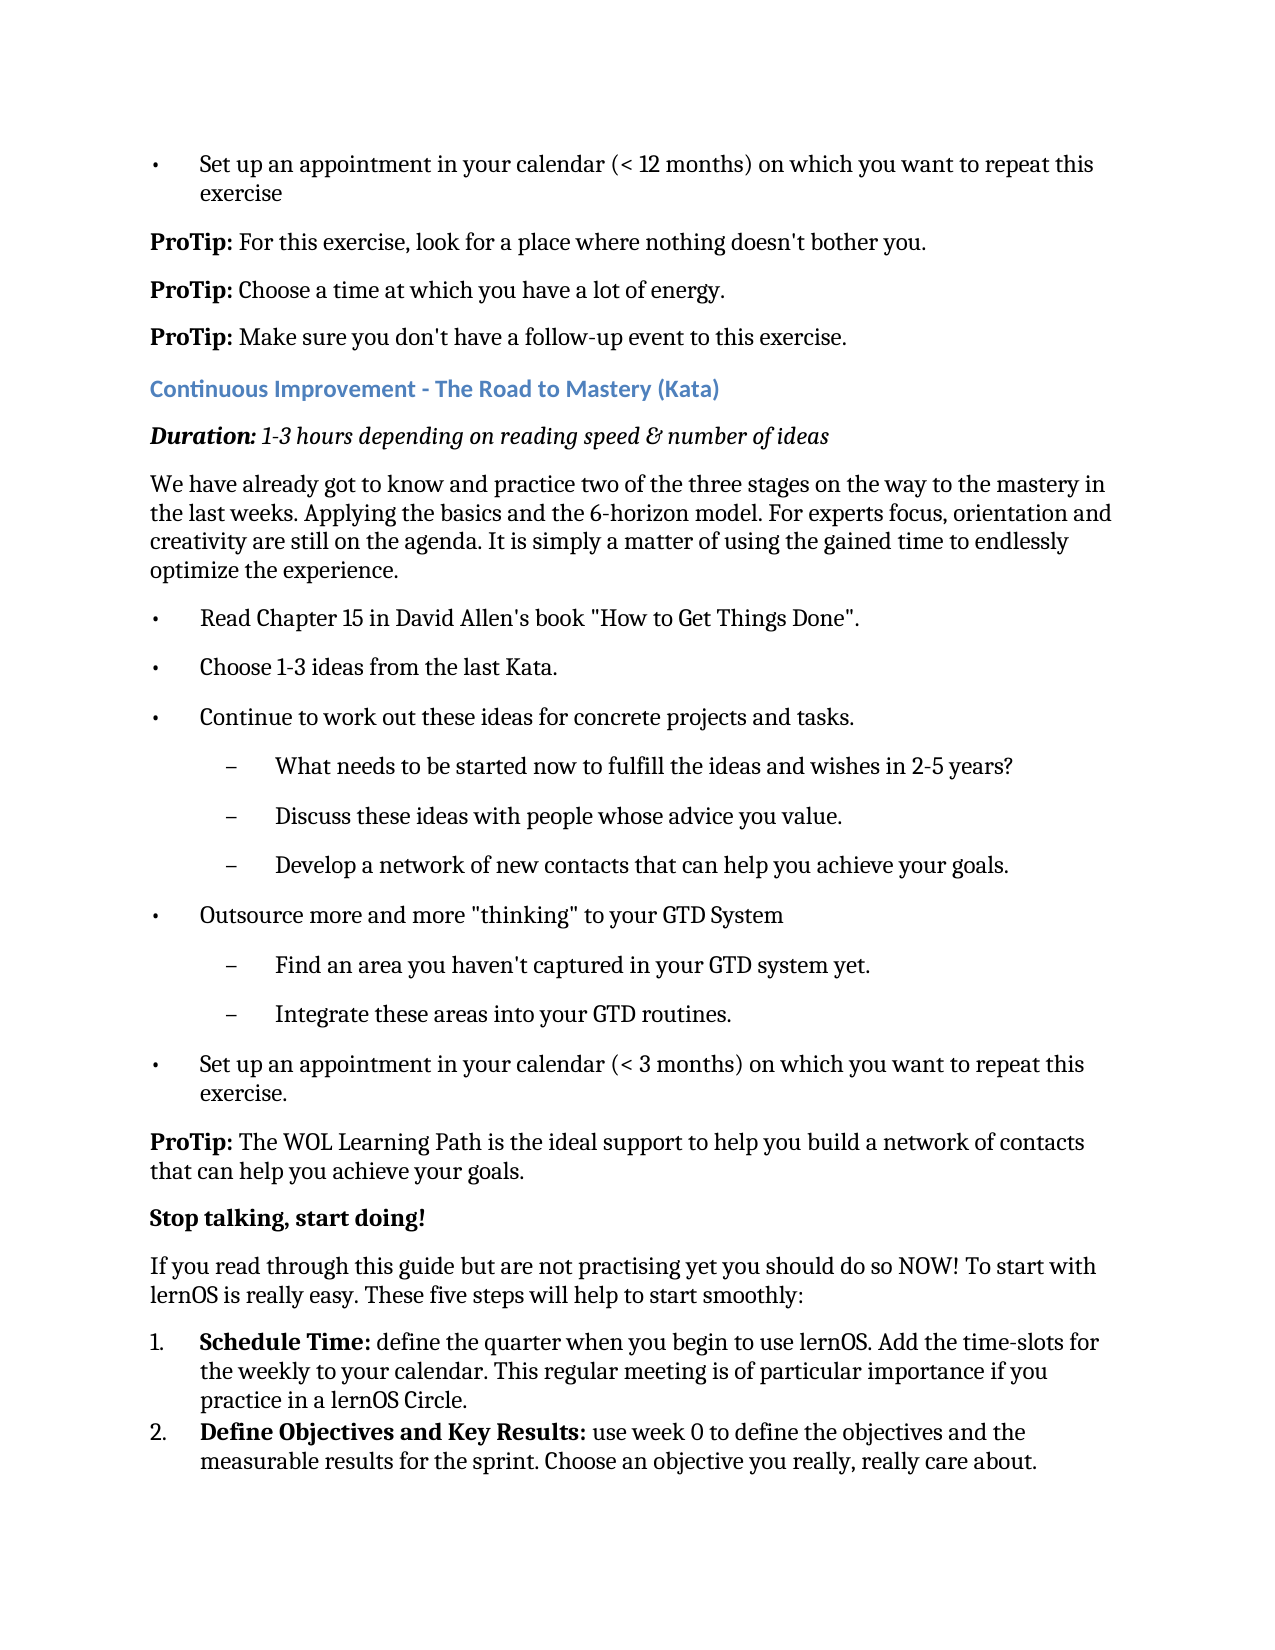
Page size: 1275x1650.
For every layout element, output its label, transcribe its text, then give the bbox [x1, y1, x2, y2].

list What needs to be started now to fulfill the ideas and wishes in 2-5 years? [225, 752, 1125, 781]
text ProTip: The WOL Learning Path is the ideal support to help you build a network of contacts that can help you achieve your goals. [150, 1128, 1125, 1186]
text Stop talking, start doing! [150, 1204, 1125, 1233]
list Define Objectives and Key Results: use week 0 to define the objectives and the measurable results for the sprint. Choose an objective you really, really care about. [150, 1418, 1125, 1476]
subtitle Continuous Improvement - The Road to Mastery (Kata) [150, 373, 1125, 403]
text We have already got to know and practice two of the three stages on the way to the mastery in the last weeks. Applying the basics and the 6-horizon model. For experts focus, orientation and creativity are still on the agenda. It is simply a matter of using the gained time to endlessly optimize the experience. [150, 470, 1125, 585]
text ProTip: For this exercise, look for a place where nothing doesn't bother you. [150, 228, 1125, 257]
list Read Chapter 15 in David Allen's book "How to Get Things Done". [150, 603, 1125, 632]
text ProTip: Make sure you don't have a follow-up event to this exercise. [150, 323, 1125, 352]
list Integrate these areas into your GTD routines. [225, 1000, 1125, 1029]
list Set up an appointment in your calendar (< 12 months) on which you want to repeat this exercise [150, 150, 1125, 207]
text If you read through this guide but are not practising yet you should do so NOW! To start with lernOS is really easy. These five steps will help to start smoothly: [150, 1252, 1125, 1309]
list Choose 1-3 ideas from the last Kata. [150, 653, 1125, 682]
list Set up an appointment in your calendar (< 3 months) on which you want to repeat this exercise. [150, 1050, 1125, 1107]
text ProTip: Choose a time at which you have a lot of energy. [150, 276, 1125, 304]
list Outsource more and more "thinking" to your GTD System [150, 901, 1125, 930]
list Discuss these ideas with people whose advice you value. [225, 802, 1125, 831]
text Duration: 1-3 hours depending on reading speed & number of ideas [150, 422, 1125, 451]
list Schedule Time: define the quarter when you begin to use lernOS. Add the time-slots for the weekly to your calendar. This regular meeting is of particular importance if you practice in a lernOS Circle. [150, 1328, 1125, 1414]
list Continue to work out these ideas for concrete projects and tasks. [150, 703, 1125, 731]
list Find an area you haven't captured in your GTD system yet. [225, 951, 1125, 979]
list Develop a network of new contacts that can help you achieve your goals. [225, 851, 1125, 880]
